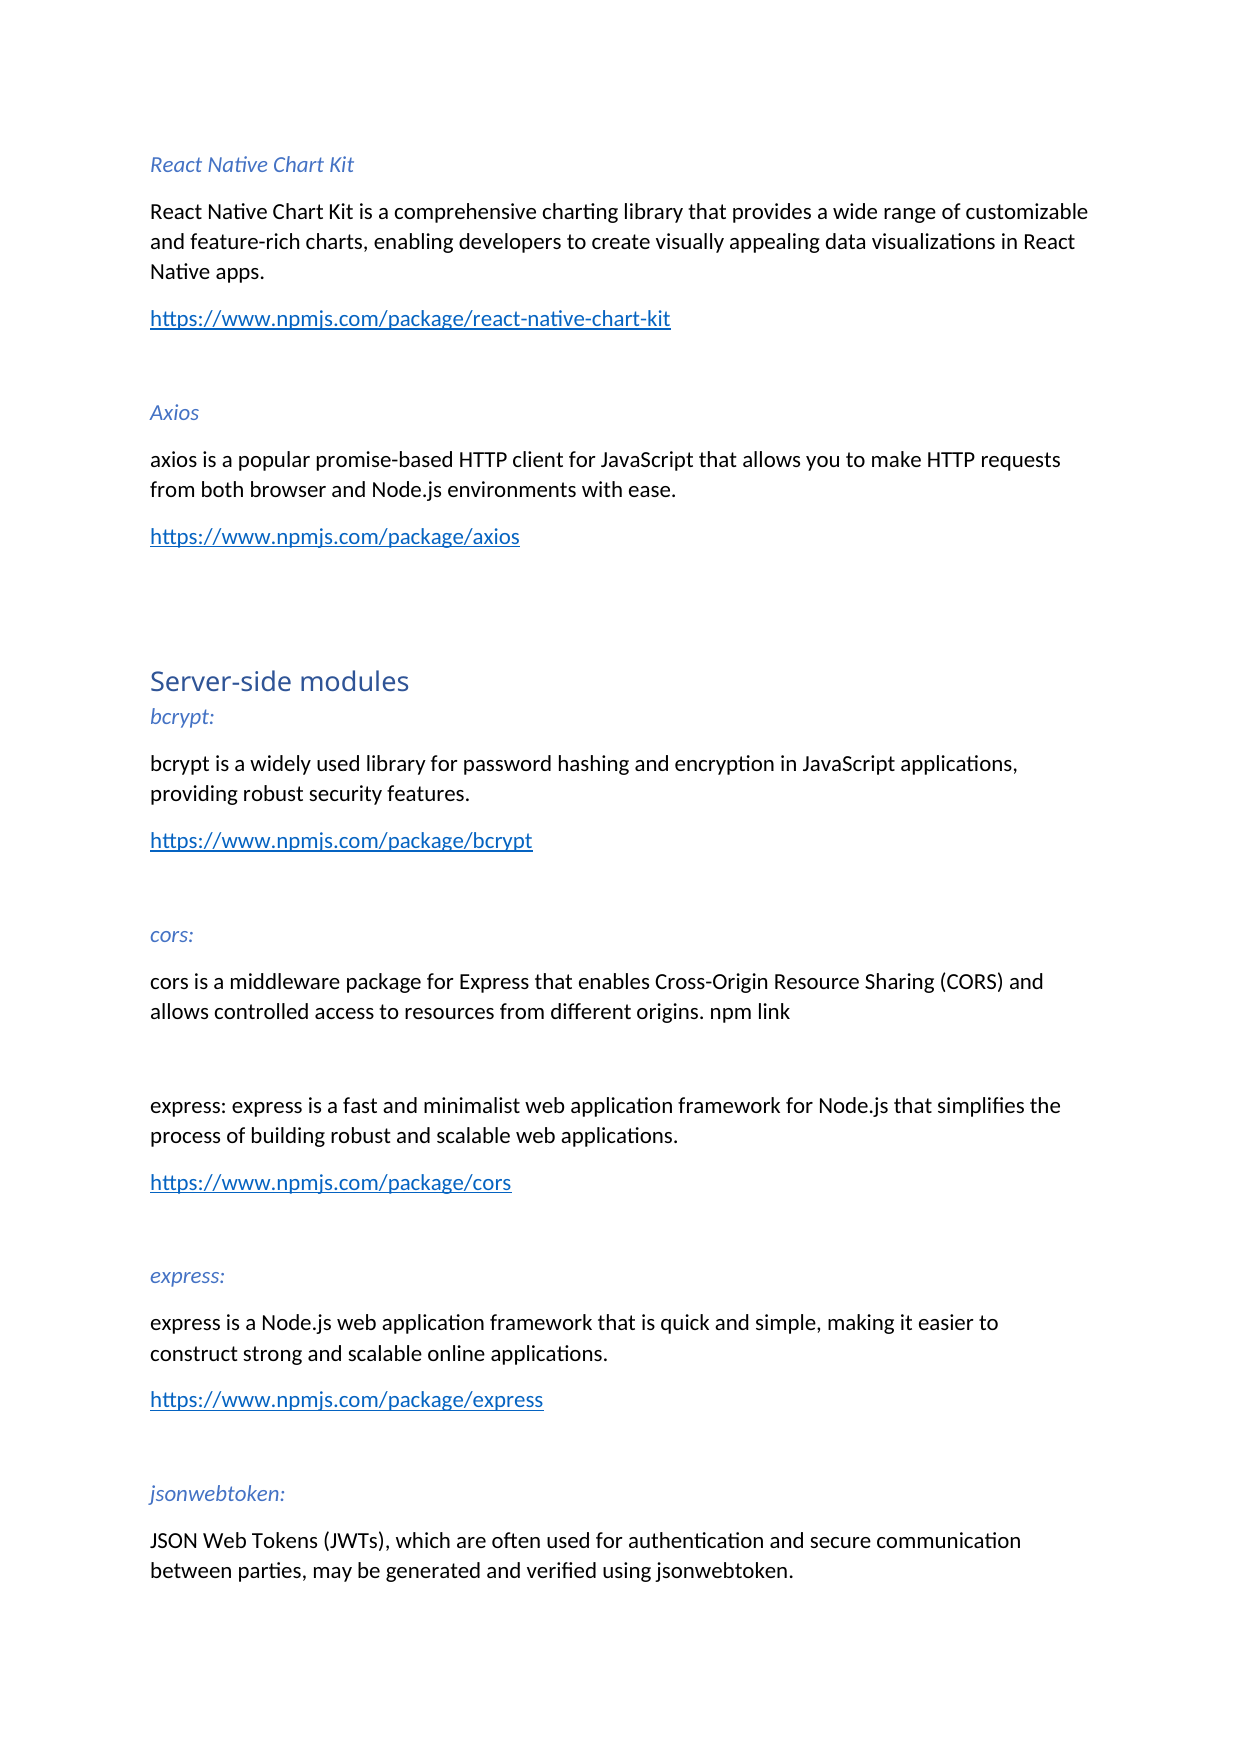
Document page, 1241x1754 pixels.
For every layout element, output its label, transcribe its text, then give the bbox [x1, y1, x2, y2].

text cors is a middleware package for Express that enables Cross-Origin Resource Sharing (CORS) and allows controlled access to resources from different origins. npm link [150, 967, 1090, 1025]
text bcrypt: [150, 702, 1090, 730]
text bcrypt is a widely used library for password hashing and encryption in JavaScript applications, providing robust security features. [150, 749, 1090, 807]
text express: express is a fast and minimalist web application framework for Node.js that simplifies the process of building robust and scalable web applications. [150, 1091, 1090, 1149]
text axios is a popular promise-based HTTP client for JavaScript that allows you to make HTTP requests from both browser and Node.js environments with ease. [150, 445, 1090, 503]
text JSON Web Tokens (JWTs), which are often used for authentication and secure communication between parties, may be generated and verified using jsonwebtoken. [150, 1526, 1090, 1584]
text https://www.npmjs.com/package/react-native-chart-kit [150, 304, 1090, 332]
text https://www.npmjs.com/package/cors [150, 1168, 1090, 1196]
text https://www.npmjs.com/package/bcrypt [150, 826, 1090, 854]
text express is a Node.js web application framework that is quick and simple, making it easier to construct strong and scalable online applications. [150, 1308, 1090, 1367]
subtitle Server-side modules [150, 662, 1090, 699]
text React Native Chart Kit [150, 150, 1090, 178]
text https://www.npmjs.com/package/axios [150, 522, 1090, 550]
text https://www.npmjs.com/package/express [150, 1386, 1090, 1414]
text React Native Chart Kit is a comprehensive charting library that provides a wide range of customizable and feature-rich charts, enabling developers to create visually appealing data visualizations in React Native apps. [150, 197, 1090, 285]
text express: [150, 1262, 1090, 1290]
text Axios [150, 398, 1090, 426]
text jsonwebtoken: [150, 1479, 1090, 1507]
text cors: [150, 920, 1090, 948]
